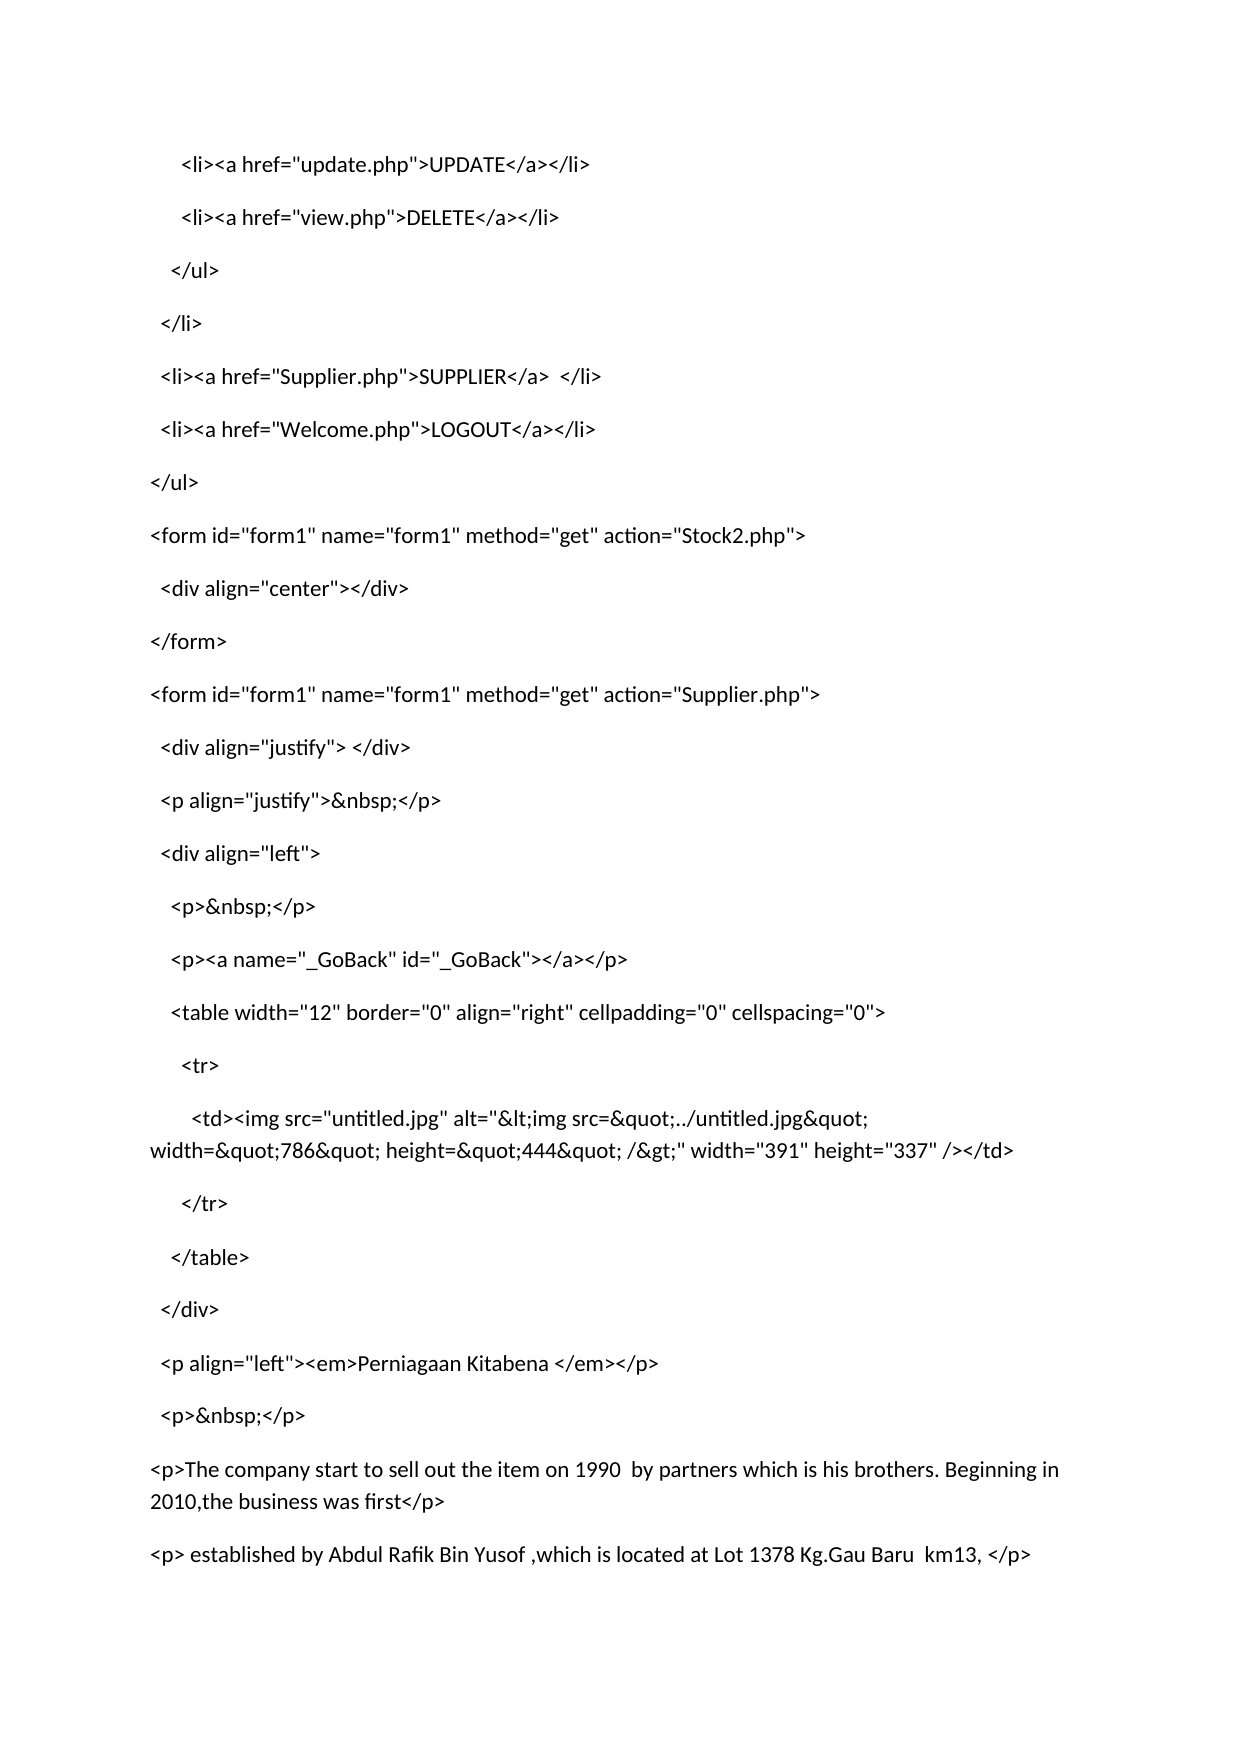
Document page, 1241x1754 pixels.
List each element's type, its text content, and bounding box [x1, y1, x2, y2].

text <div align="center"></div> [150, 574, 1090, 602]
text </tr> [150, 1189, 1090, 1218]
text <p align="left"><em>Perniagaan Kitabena </em></p> [150, 1349, 1090, 1377]
text <p>&nbsp;</p> [150, 892, 1090, 920]
text </div> [150, 1296, 1090, 1324]
text </table> [150, 1243, 1090, 1271]
text <table width="12" border="0" align="right" cellpadding="0" cellspacing="0"> [150, 998, 1090, 1026]
text <li><a href="update.php">UPDATE</a></li> [150, 150, 1090, 178]
text </form> [150, 627, 1090, 655]
text <li><a href="Welcome.php">LOGOUT</a></li> [150, 415, 1090, 443]
text <td><img src="untitled.jpg" alt="&lt;img src=&quot;../untitled.jpg&quot; width=&quot;786&quot; height=&quot;444&quot; /&gt;" width="391" height="337" /></td> [150, 1104, 1090, 1164]
text <div align="left"> [150, 839, 1090, 867]
text <li><a href="view.php">DELETE</a></li> [150, 203, 1090, 231]
text <form id="form1" name="form1" method="get" action="Supplier.php"> [150, 680, 1090, 708]
text <div align="justify"> </div> [150, 733, 1090, 761]
text <p><a name="_GoBack" id="_GoBack"></a></p> [150, 945, 1090, 973]
text <li><a href="Supplier.php">SUPPLIER</a> </li> [150, 362, 1090, 390]
text <tr> [150, 1051, 1090, 1079]
text </ul> [150, 468, 1090, 496]
text <p align="justify">&nbsp;</p> [150, 786, 1090, 814]
text <p> established by Abdul Rafik Bin Yusof ,which is located at Lot 1378 Kg.Gau Baru km13, </p> [150, 1540, 1090, 1568]
text <p>The company start to sell out the item on 1990 by partners which is his brothers. Beginning in 2010,the business was first</p> [150, 1455, 1090, 1515]
text <p>&nbsp;</p> [150, 1402, 1090, 1430]
text </li> [150, 309, 1090, 337]
text </ul> [150, 256, 1090, 284]
text <form id="form1" name="form1" method="get" action="Stock2.php"> [150, 521, 1090, 549]
